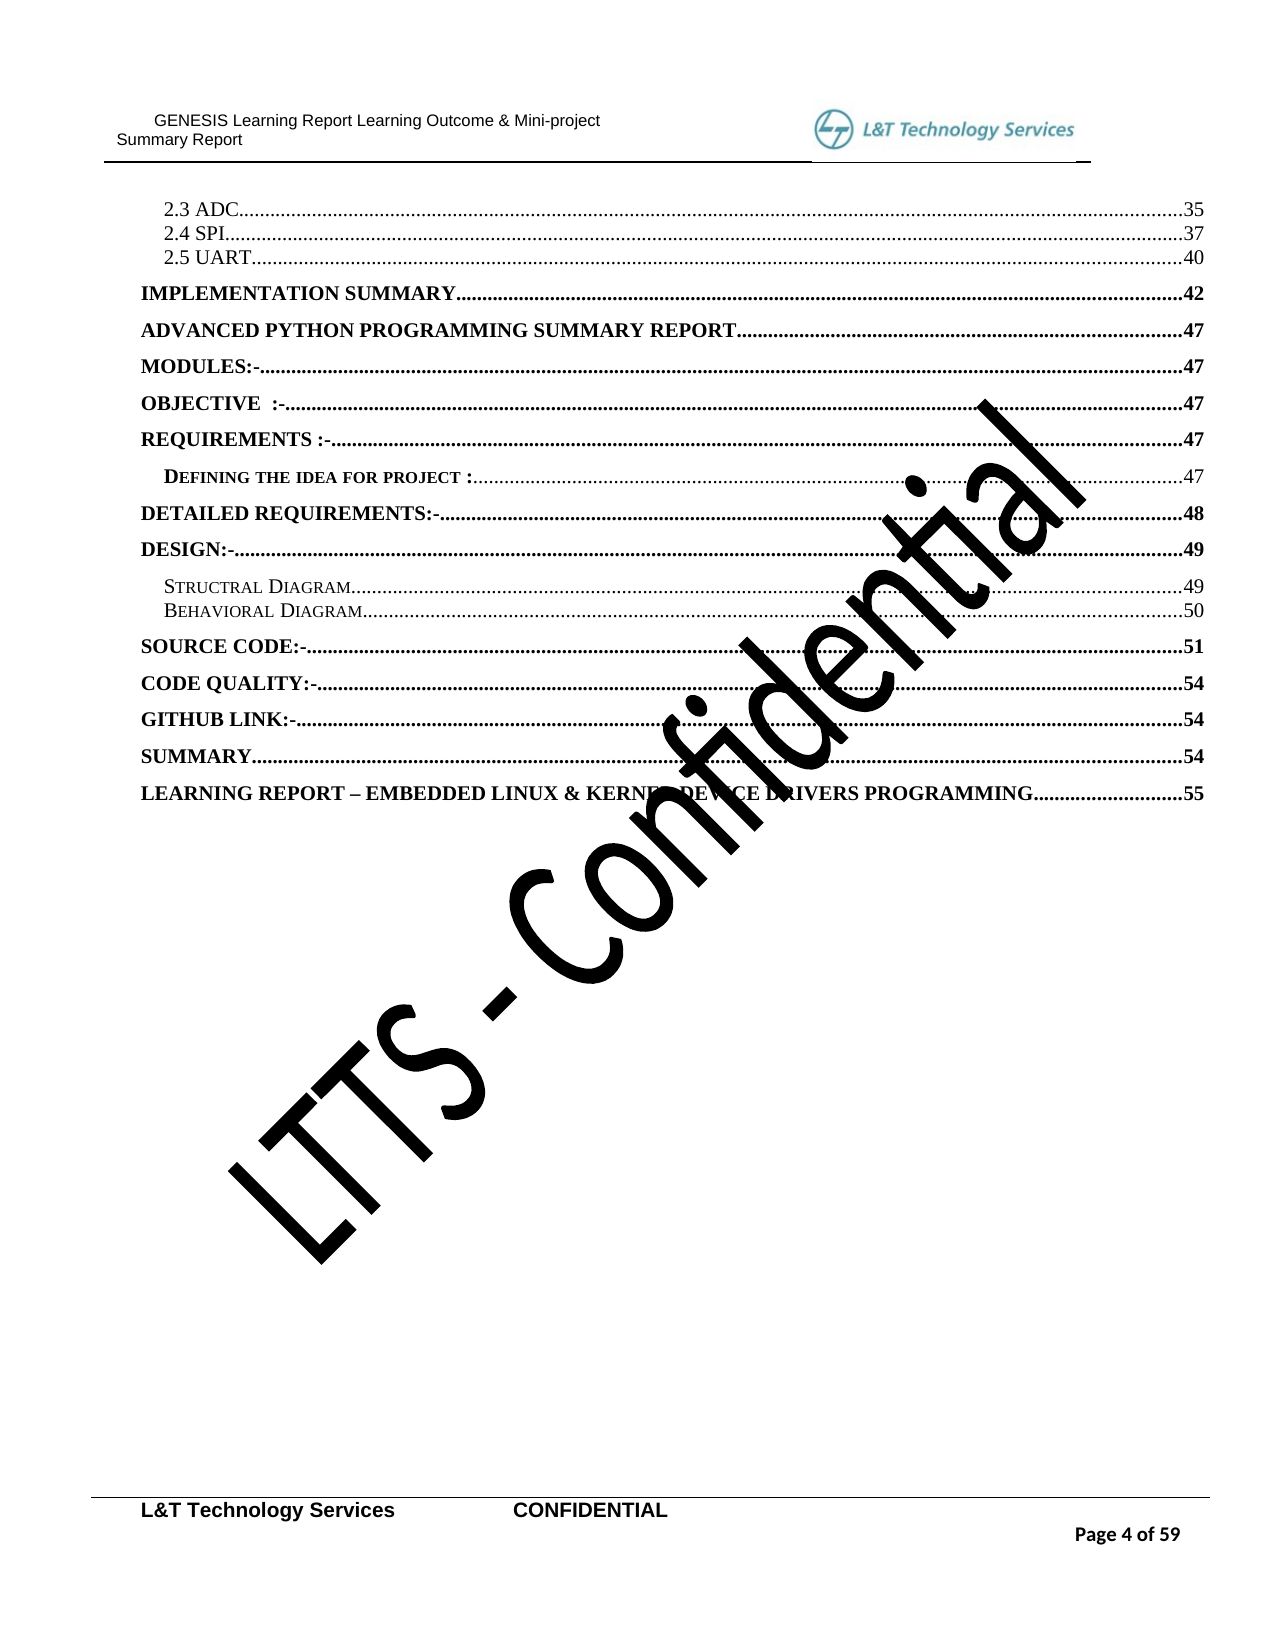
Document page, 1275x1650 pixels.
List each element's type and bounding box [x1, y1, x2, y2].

picture [812, 98, 1076, 162]
